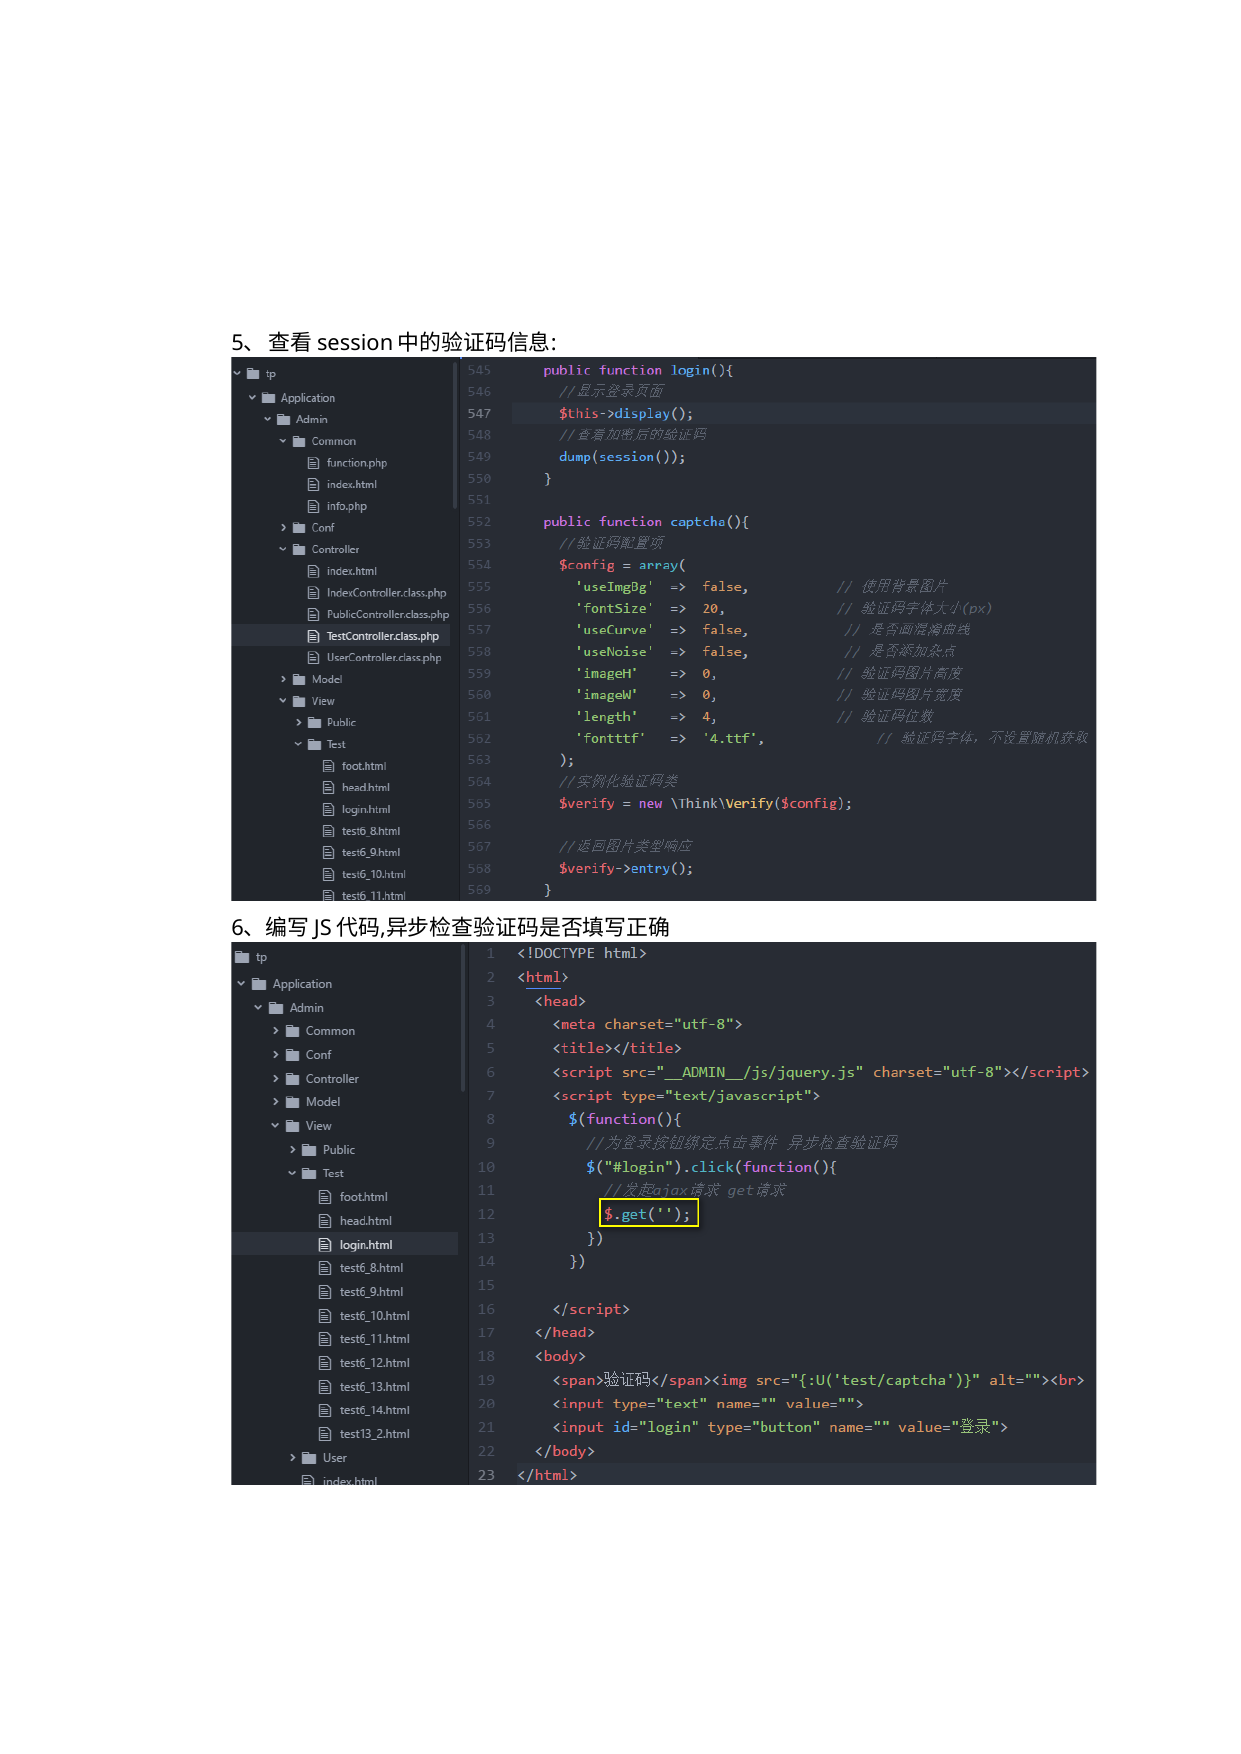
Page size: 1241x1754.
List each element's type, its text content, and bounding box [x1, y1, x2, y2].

text 6、编写JS代码,异步检查验证码是否填写正确 [231, 909, 1053, 942]
picture [231, 942, 1097, 1485]
picture [231, 357, 1097, 901]
list 查看session中的验证码信息: [231, 324, 1053, 357]
